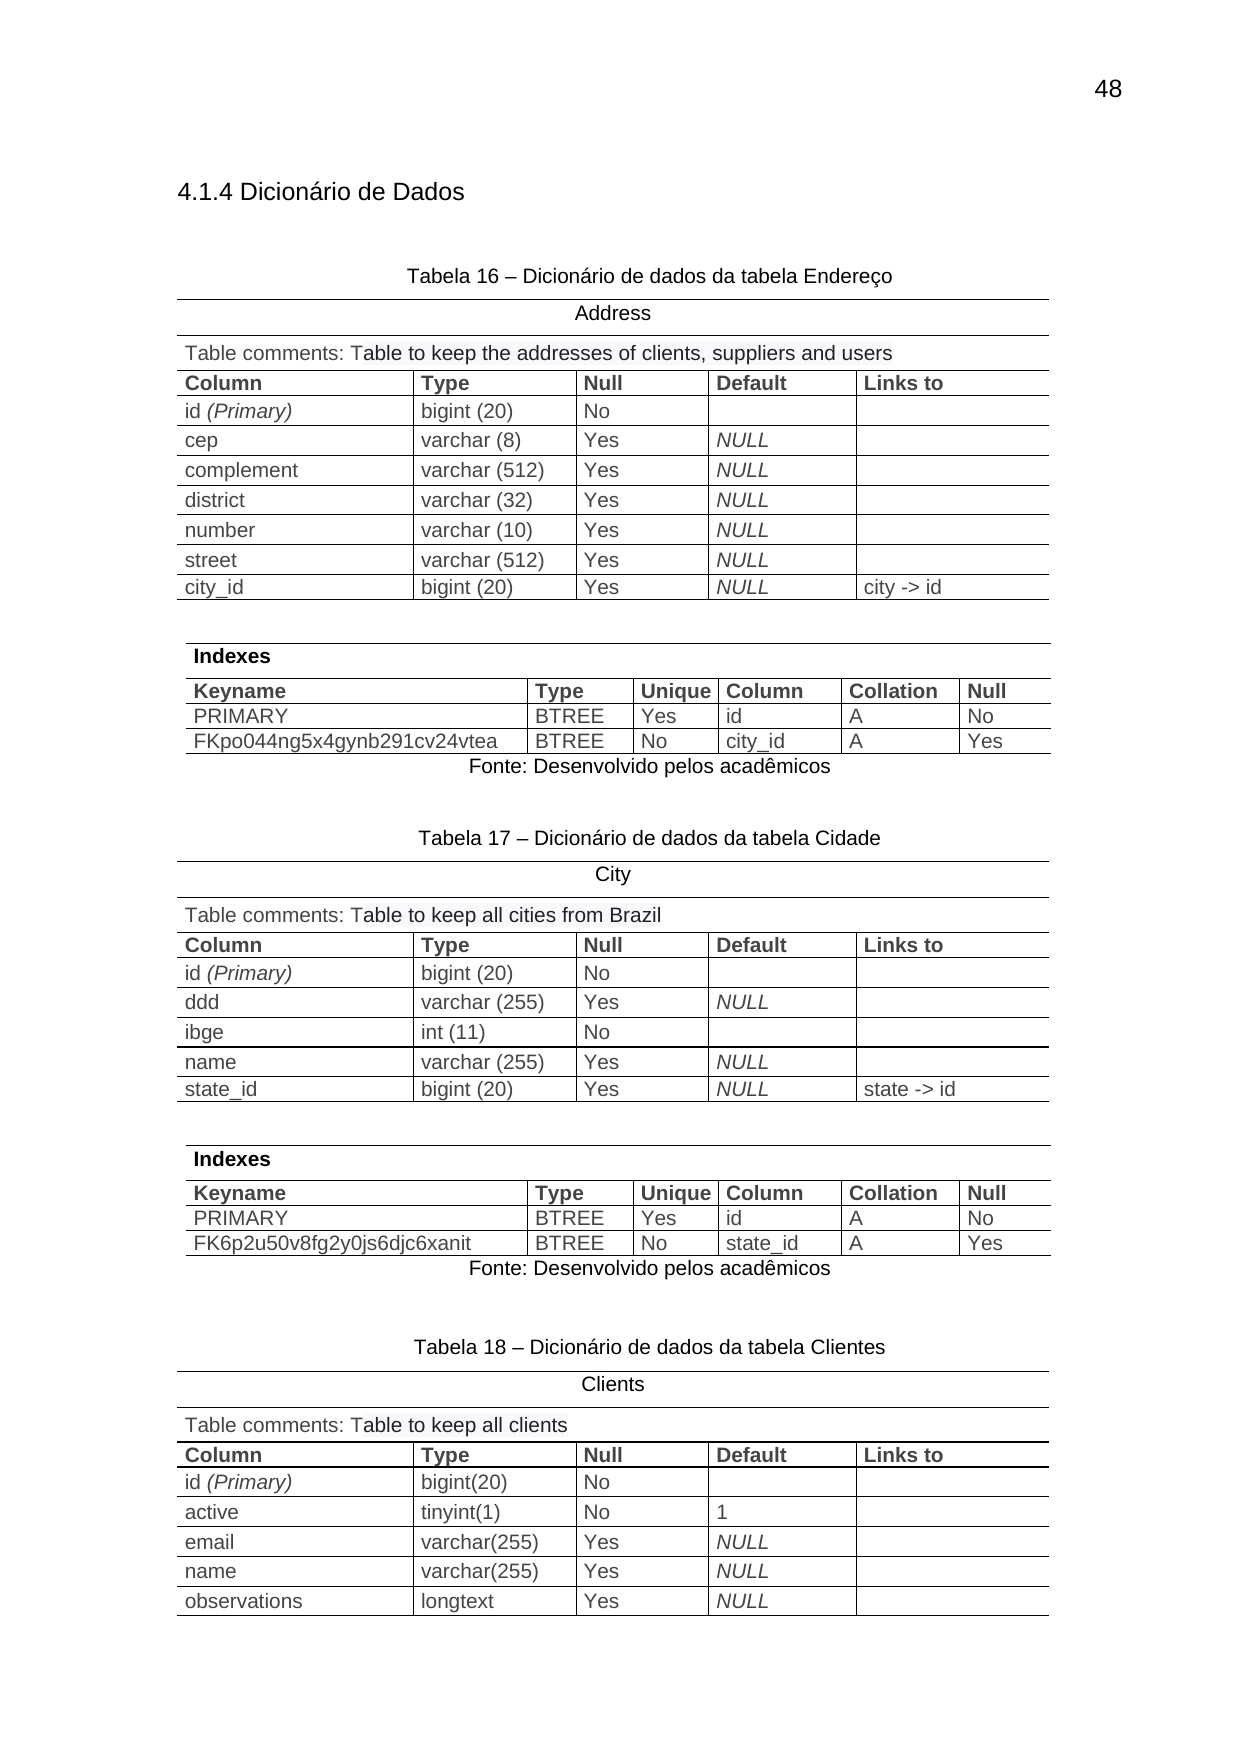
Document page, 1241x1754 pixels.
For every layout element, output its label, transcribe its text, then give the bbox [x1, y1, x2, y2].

table_cell Null [577, 933, 708, 957]
table_cell [857, 1557, 1048, 1586]
table_cell complement [177, 456, 413, 484]
table_cell tinyint(1) [414, 1497, 576, 1526]
table_cell NULL [709, 486, 856, 514]
table_cell Unique [634, 1181, 718, 1205]
table_header Address [177, 300, 1048, 335]
table_cell No [634, 1231, 718, 1255]
table_cell Type [528, 679, 633, 702]
table_cell varchar (32) [414, 486, 576, 514]
table_cell varchar (10) [414, 515, 576, 544]
table_cell city_id [719, 729, 841, 752]
text Tabela 18 – Dicionário de dados da tabela Clientes [177, 1335, 1122, 1359]
table_cell varchar (512) [414, 545, 576, 574]
table_cell A [842, 729, 959, 752]
table_cell BTREE [528, 704, 633, 727]
table_cell PRIMARY [186, 704, 527, 727]
table_cell bigint (20) [414, 396, 576, 425]
table_cell Type [414, 371, 576, 395]
table_cell Yes [577, 575, 708, 599]
table_cell [857, 486, 1048, 514]
table_cell varchar (512) [414, 456, 576, 484]
table_cell No [577, 1018, 708, 1046]
table_cell email [177, 1527, 413, 1556]
table_cell Links to [857, 1443, 1048, 1466]
table_cell Default [709, 371, 856, 395]
table_cell Column [719, 679, 841, 702]
table_cell varchar(255) [414, 1527, 576, 1556]
table_cell NULL [709, 545, 856, 574]
table_cell state_id [177, 1077, 413, 1101]
table_cell Null [577, 371, 708, 395]
table_cell [857, 1497, 1048, 1526]
table_cell Collation [842, 1181, 959, 1205]
table_cell BTREE [528, 729, 633, 752]
table_cell Yes [634, 1206, 718, 1230]
table_cell Yes [577, 545, 708, 574]
table_cell id [719, 1206, 841, 1230]
table_cell number [177, 515, 413, 544]
text Fonte: Desenvolvido pelos acadêmicos [177, 1256, 1122, 1280]
table_cell Keyname [186, 679, 527, 702]
table_cell [857, 1018, 1048, 1046]
table_cell varchar (8) [414, 426, 576, 455]
table_cell Yes [577, 426, 708, 455]
table_cell id (Primary) [177, 396, 413, 425]
table_cell NULL [709, 988, 856, 1017]
subtitle 4.1.4 Dicionário de Dados [177, 177, 1122, 206]
table_cell city_id [177, 575, 413, 599]
table_cell id (Primary) [177, 958, 413, 987]
table_cell FKpo044ng5x4gynb291cv24vtea [186, 729, 527, 752]
table_cell No [577, 958, 708, 987]
table_cell Null [960, 679, 1051, 702]
table_cell NULL [709, 1527, 856, 1556]
table_cell FK6p2u50v8fg2y0js6djc6xanit [186, 1231, 527, 1255]
table_cell Null [577, 1443, 708, 1466]
table_cell state -> id [857, 1077, 1048, 1101]
table_cell PRIMARY [186, 1206, 527, 1230]
table_cell varchar (255) [414, 1048, 576, 1076]
table_cell street [177, 545, 413, 574]
text Tabela 16 – Dicionário de dados da tabela Endereço [177, 263, 1122, 287]
table_cell Yes [577, 1587, 708, 1615]
table_cell varchar(255) [414, 1557, 576, 1586]
table_cell Yes [577, 486, 708, 514]
table_cell id [719, 704, 841, 727]
table_cell [857, 1048, 1048, 1076]
table_cell No [577, 1497, 708, 1526]
table_cell [709, 396, 856, 425]
text Tabela 17 – Dicionário de dados da tabela Cidade [177, 825, 1122, 849]
table_cell observations [177, 1587, 413, 1615]
table_cell district [177, 486, 413, 514]
table_cell Table comments: Table to keep all cities from Brazil [177, 898, 1048, 932]
table_header City [177, 862, 1048, 897]
table_cell [857, 396, 1048, 425]
table_cell Yes [577, 456, 708, 484]
table_cell Type [414, 1443, 576, 1466]
table_cell [857, 545, 1048, 574]
table_cell Table comments: Table to keep all clients [177, 1408, 1048, 1441]
table_cell No [634, 729, 718, 752]
table_cell id (Primary) [177, 1468, 413, 1496]
table_cell [857, 1527, 1048, 1556]
table_cell Table comments: Table to keep the addresses of clients, suppliers and users [177, 336, 1048, 370]
table_cell [857, 426, 1048, 455]
table_cell Collation [842, 679, 959, 702]
table_cell NULL [709, 515, 856, 544]
table_cell bigint (20) [414, 575, 576, 599]
table_cell Yes [960, 1231, 1051, 1255]
table_cell Yes [960, 729, 1051, 752]
text Fonte: Desenvolvido pelos acadêmicos [177, 753, 1122, 777]
table_cell bigint(20) [414, 1468, 576, 1496]
table_cell Yes [577, 1527, 708, 1556]
table_cell Column [177, 371, 413, 395]
table_cell int (11) [414, 1018, 576, 1046]
table_cell [857, 988, 1048, 1017]
table_header Indexes [186, 1146, 1051, 1180]
table_cell NULL [709, 575, 856, 599]
table_cell state_id [719, 1231, 841, 1255]
table_cell No [960, 704, 1051, 727]
table_cell 1 [709, 1497, 856, 1526]
table_cell Column [177, 933, 413, 957]
table_cell city -> id [857, 575, 1048, 599]
table_cell Yes [577, 1048, 708, 1076]
table_cell Type [414, 933, 576, 957]
table_cell Keyname [186, 1181, 527, 1205]
table_cell ddd [177, 988, 413, 1017]
table_cell [857, 1468, 1048, 1496]
table_cell Type [528, 1181, 633, 1205]
table_cell [709, 958, 856, 987]
table_cell varchar (255) [414, 988, 576, 1017]
table_cell NULL [709, 1587, 856, 1615]
table_cell [857, 456, 1048, 484]
table_cell BTREE [528, 1206, 633, 1230]
table_cell longtext [414, 1587, 576, 1615]
table_cell Yes [577, 1557, 708, 1586]
table_cell Null [960, 1181, 1051, 1205]
table_cell bigint (20) [414, 958, 576, 987]
table_header Indexes [186, 644, 1051, 677]
table_cell [709, 1468, 856, 1496]
table_cell A [842, 704, 959, 727]
table_cell NULL [709, 1557, 856, 1586]
table_cell Yes [634, 704, 718, 727]
table_cell NULL [709, 426, 856, 455]
table_cell cep [177, 426, 413, 455]
table_cell Default [709, 1443, 856, 1466]
table_cell Default [709, 933, 856, 957]
table_cell Yes [577, 515, 708, 544]
table_cell name [177, 1557, 413, 1586]
table_cell Links to [857, 371, 1048, 395]
table_cell Column [719, 1181, 841, 1205]
table_cell Yes [577, 988, 708, 1017]
table_cell NULL [709, 1077, 856, 1101]
table_cell [857, 958, 1048, 987]
table_cell Links to [857, 933, 1048, 957]
table_cell [709, 1018, 856, 1046]
table_cell No [960, 1206, 1051, 1230]
table_cell name [177, 1048, 413, 1076]
table_cell ibge [177, 1018, 413, 1046]
table_cell BTREE [528, 1231, 633, 1255]
table_cell [857, 515, 1048, 544]
table_cell No [577, 1468, 708, 1496]
table_cell bigint (20) [414, 1077, 576, 1101]
table_cell No [577, 396, 708, 425]
table_cell Column [177, 1443, 413, 1466]
table_cell [857, 1587, 1048, 1615]
table_cell Yes [577, 1077, 708, 1101]
table_cell active [177, 1497, 413, 1526]
table_header Clients [177, 1372, 1048, 1407]
table_cell A [842, 1231, 959, 1255]
table_cell NULL [709, 1048, 856, 1076]
table_cell Unique [634, 679, 718, 702]
table_cell A [842, 1206, 959, 1230]
table_cell NULL [709, 456, 856, 484]
